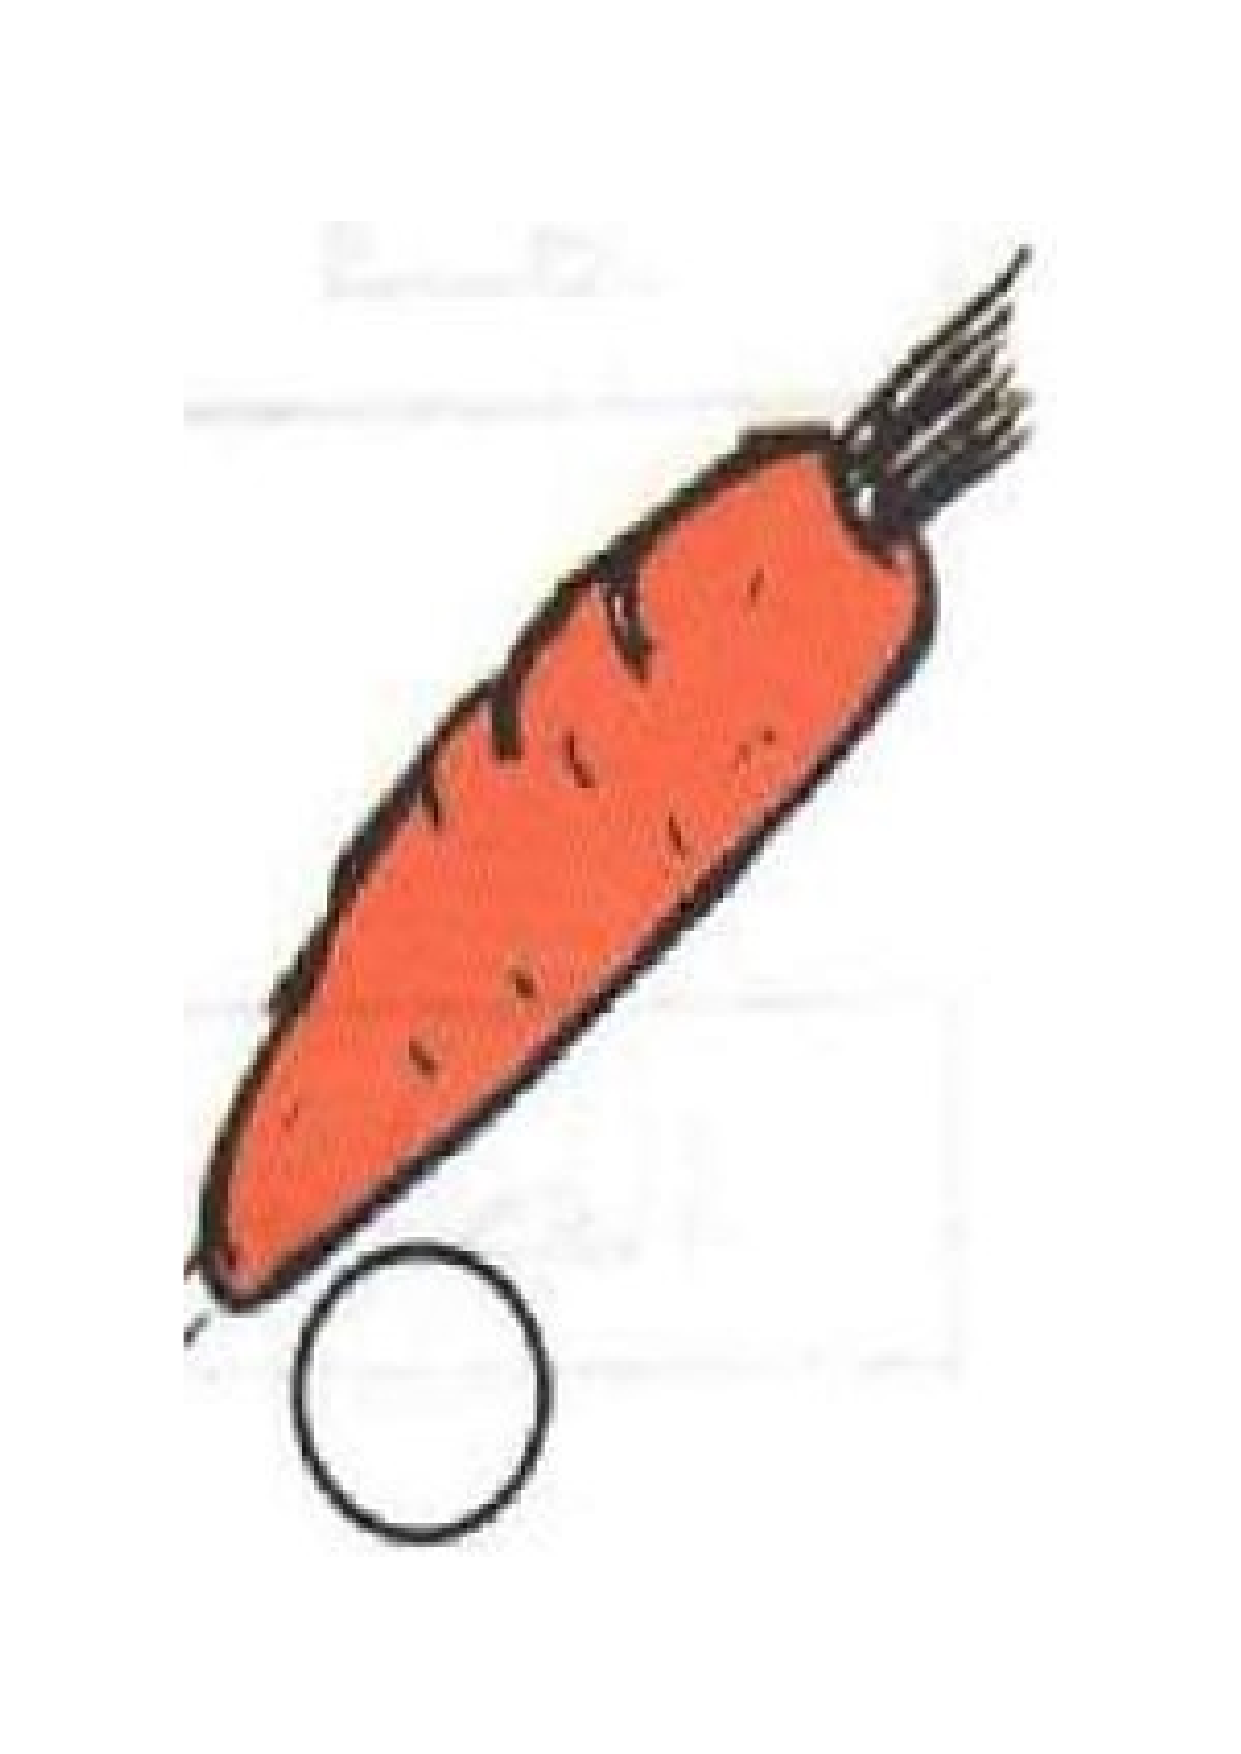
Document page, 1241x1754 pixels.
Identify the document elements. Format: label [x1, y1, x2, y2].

picture [183, 221, 1057, 1557]
